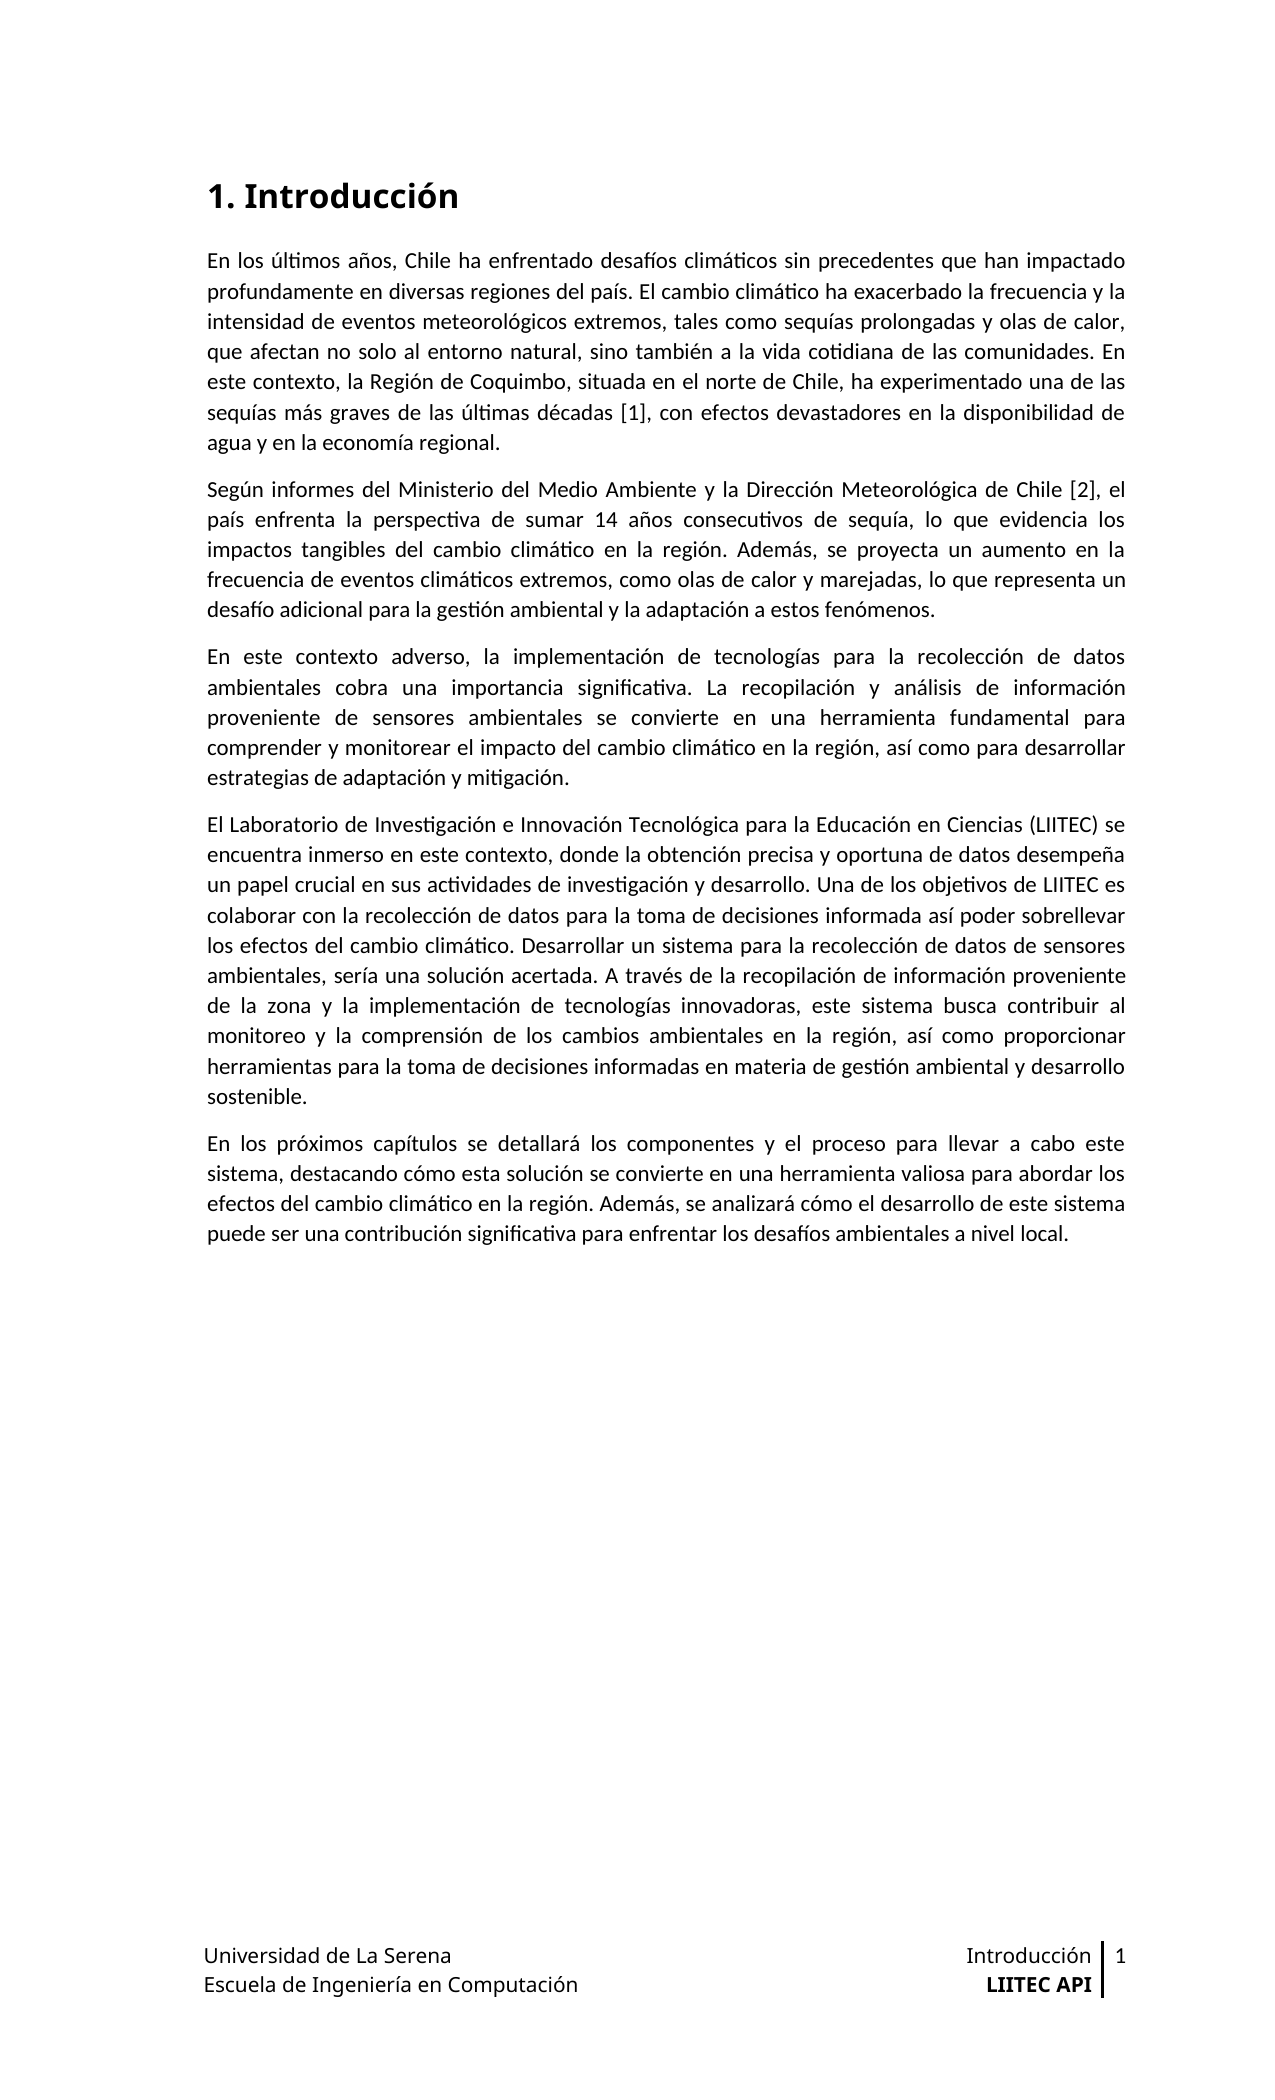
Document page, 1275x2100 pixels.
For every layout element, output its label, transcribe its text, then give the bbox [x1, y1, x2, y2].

text El Laboratorio de Investigación e Innovación Tecnológica para la Educación en Ciencias (LIITEC) se encuentra inmerso en este contexto, donde la obtención precisa y oportuna de datos desempeña un papel crucial en sus actividades de investigación y desarrollo. Una de los objetivos de LIITEC es colaborar con la recolección de datos para la toma de decisiones informada así poder sobrellevar los efectos del cambio climático. Desarrollar un sistema para la recolección de datos de sensores ambientales, sería una solución acertada. A través de la recopilación de información proveniente de la zona y la implementación de tecnologías innovadoras, este sistema busca contribuir al monitoreo y la comprensión de los cambios ambientales en la región, así como proporcionar herramientas para la toma de decisiones informadas en materia de gestión ambiental y desarrollo sostenible. [207, 810, 1127, 1110]
text Según informes del Ministerio del Medio Ambiente y la Dirección Meteorológica de Chile [2], el país enfrenta la perspectiva de sumar 14 años consecutivos de sequía, lo que evidencia los impactos tangibles del cambio climático en la región. Además, se proyecta un aumento en la frecuencia de eventos climáticos extremos, como olas de calor y marejadas, lo que representa un desafío adicional para la gestión ambiental y la adaptación a estos fenómenos. [207, 475, 1127, 624]
subtitle Introducción [207, 173, 1127, 218]
text En los últimos años, Chile ha enfrentado desafíos climáticos sin precedentes que han impactado profundamente en diversas regiones del país. El cambio climático ha exacerbado la frecuencia y la intensidad de eventos meteorológicos extremos, tales como sequías prolongadas y olas de calor, que afectan no solo al entorno natural, sino también a la vida cotidiana de las comunidades. En este contexto, la Región de Coquimbo, situada en el norte de Chile, ha experimentado una de las sequías más graves de las últimas décadas [1], con efectos devastadores en la disponibilidad de agua y en la economía regional. [207, 247, 1127, 456]
text En los próximos capítulos se detallará los componentes y el proceso para llevar a cabo este sistema, destacando cómo esta solución se convierte en una herramienta valiosa para abordar los efectos del cambio climático en la región. Además, se analizará cómo el desarrollo de este sistema puede ser una contribución significativa para enfrentar los desafíos ambientales a nivel local. [207, 1129, 1127, 1248]
text En este contexto adverso, la implementación de tecnologías para la recolección de datos ambientales cobra una importancia significativa. La recopilación y análisis de información proveniente de sensores ambientales se convierte en una herramienta fundamental para comprender y monitorear el impacto del cambio climático en la región, así como para desarrollar estrategias de adaptación y mitigación. [207, 642, 1127, 791]
